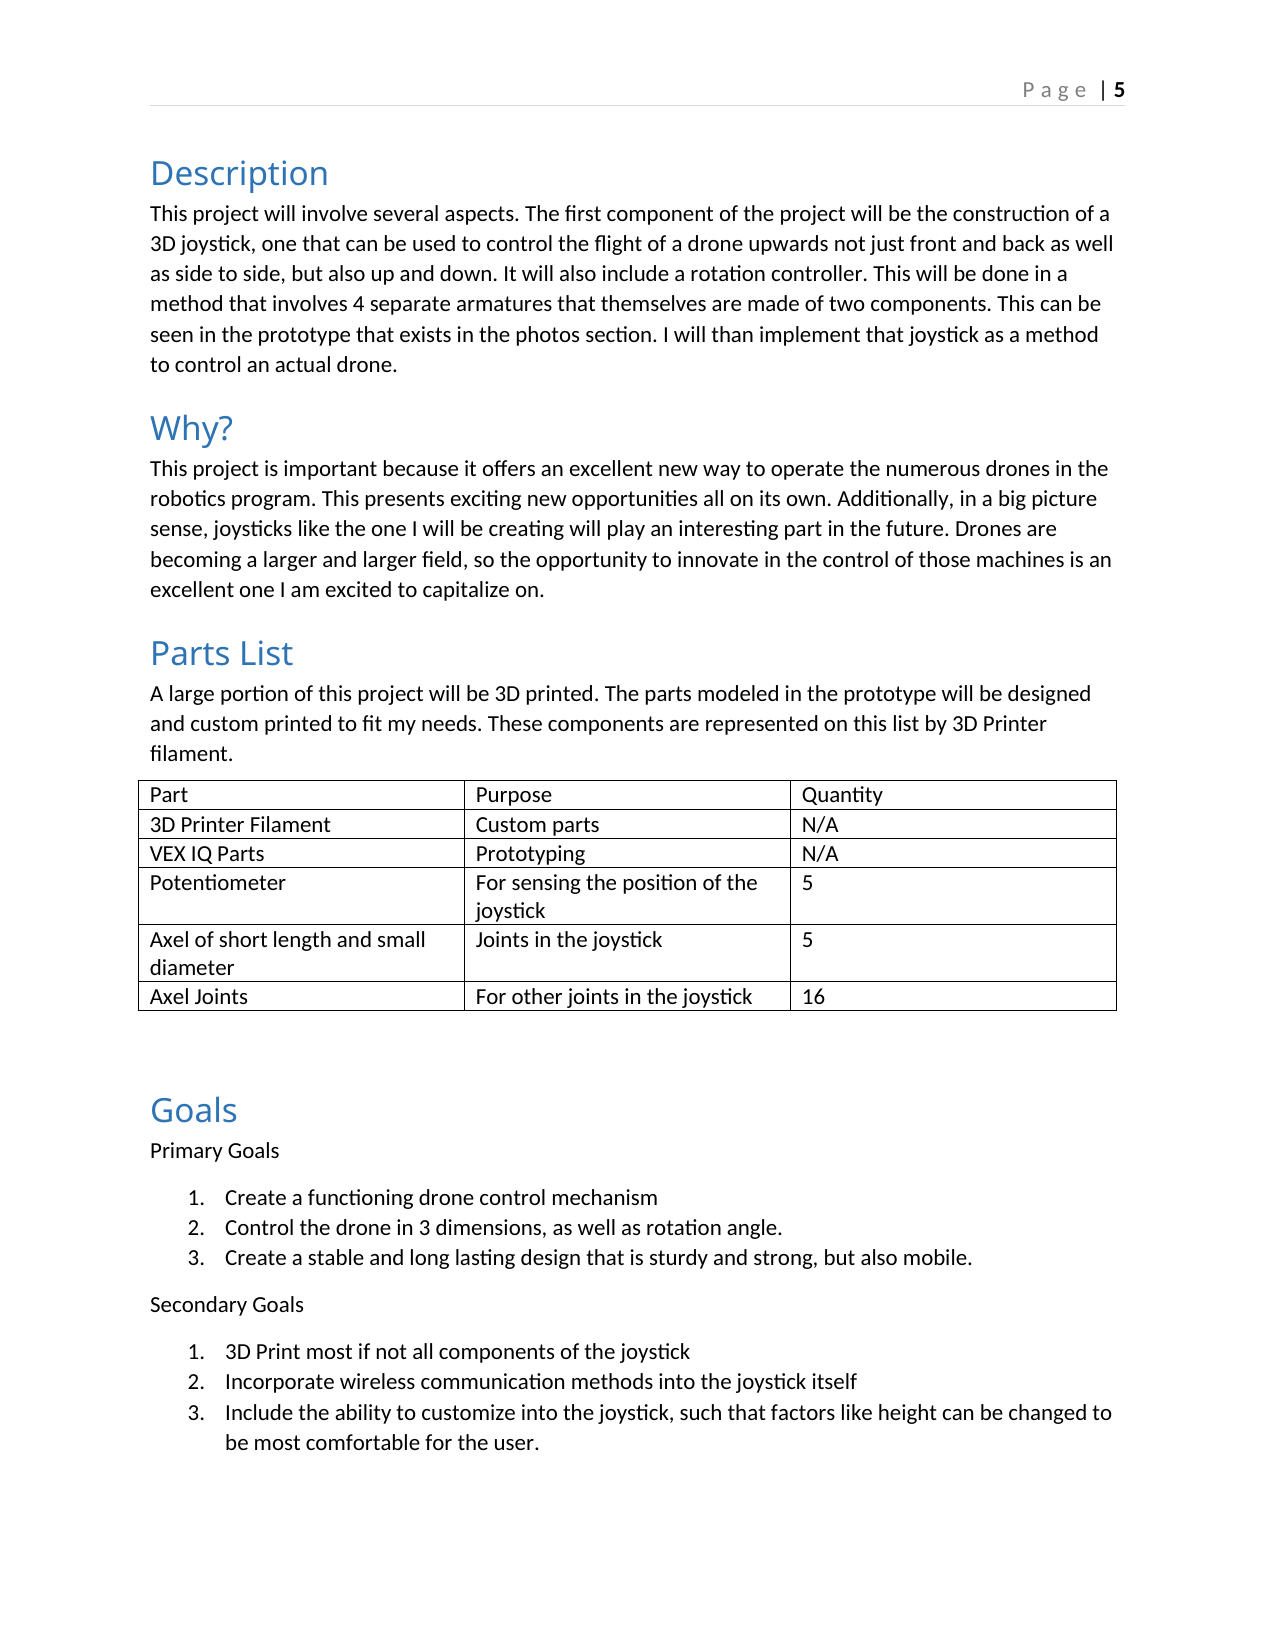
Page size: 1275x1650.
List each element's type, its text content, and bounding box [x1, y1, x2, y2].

list Create a functioning drone control mechanism [187, 1183, 1125, 1211]
subtitle Parts List [150, 630, 1125, 676]
subtitle Goals [150, 1087, 1125, 1133]
table_cell Axel Joints [139, 982, 464, 1010]
list Create a stable and long lasting design that is sturdy and strong, but also mobile. [187, 1243, 1125, 1272]
list Incorporate wireless communication methods into the joystick itself [187, 1367, 1125, 1396]
table_cell VEX IQ Parts [139, 839, 464, 867]
table_cell Joints in the joystick [465, 925, 790, 981]
table_header Quantity [791, 781, 1116, 809]
table_cell For sensing the position of the joystick [465, 868, 790, 924]
list Control the drone in 3 dimensions, as well as rotation angle. [187, 1213, 1125, 1241]
list Include the ability to customize into the joystick, such that factors like height can be changed to be most comfortable for the user. [187, 1398, 1125, 1456]
text Secondary Goals [150, 1290, 1125, 1318]
table_cell 16 [791, 982, 1116, 1010]
table_cell Custom parts [465, 810, 790, 838]
table_cell N/A [791, 839, 1116, 867]
table_cell Potentiometer [139, 868, 464, 924]
table_cell N/A [791, 810, 1116, 838]
table_cell 3D Printer Filament [139, 810, 464, 838]
text This project will involve several aspects. The first component of the project will be the construction of a 3D joystick, one that can be used to control the flight of a drone upwards not just front and back as well as side to side, but also up and down. It will also include a rotation controller. This will be done in a method that involves 4 separate armatures that themselves are made of two components. This can be seen in the prototype that exists in the photos section. I will than implement that joystick as a method to control an actual drone. [150, 199, 1125, 378]
table_cell 5 [791, 925, 1116, 981]
text This project is important because it offers an excellent new way to operate the numerous drones in the robotics program. This presents exciting new opportunities all on its own. Additionally, in a big picture sense, joysticks like the one I will be creating will play an interesting part in the future. Drones are becoming a larger and larger field, so the opportunity to innovate in the control of those machines is an excellent one I am excited to capitalize on. [150, 454, 1125, 603]
table_cell Axel of short length and small diameter [139, 925, 464, 981]
text A large portion of this project will be 3D printed. The parts modeled in the prototype will be designed and custom printed to fit my needs. These components are represented on this list by 3D Printer filament. [150, 679, 1125, 768]
table_header Purpose [465, 781, 790, 809]
subtitle Description [150, 150, 1125, 195]
table_cell Prototyping [465, 839, 790, 867]
text Primary Goals [150, 1136, 1125, 1164]
table_header Part [139, 781, 464, 809]
subtitle Why? [150, 405, 1125, 451]
list 3D Print most if not all components of the joystick [187, 1337, 1125, 1365]
table_cell For other joints in the joystick [465, 982, 790, 1010]
table_cell 5 [791, 868, 1116, 924]
